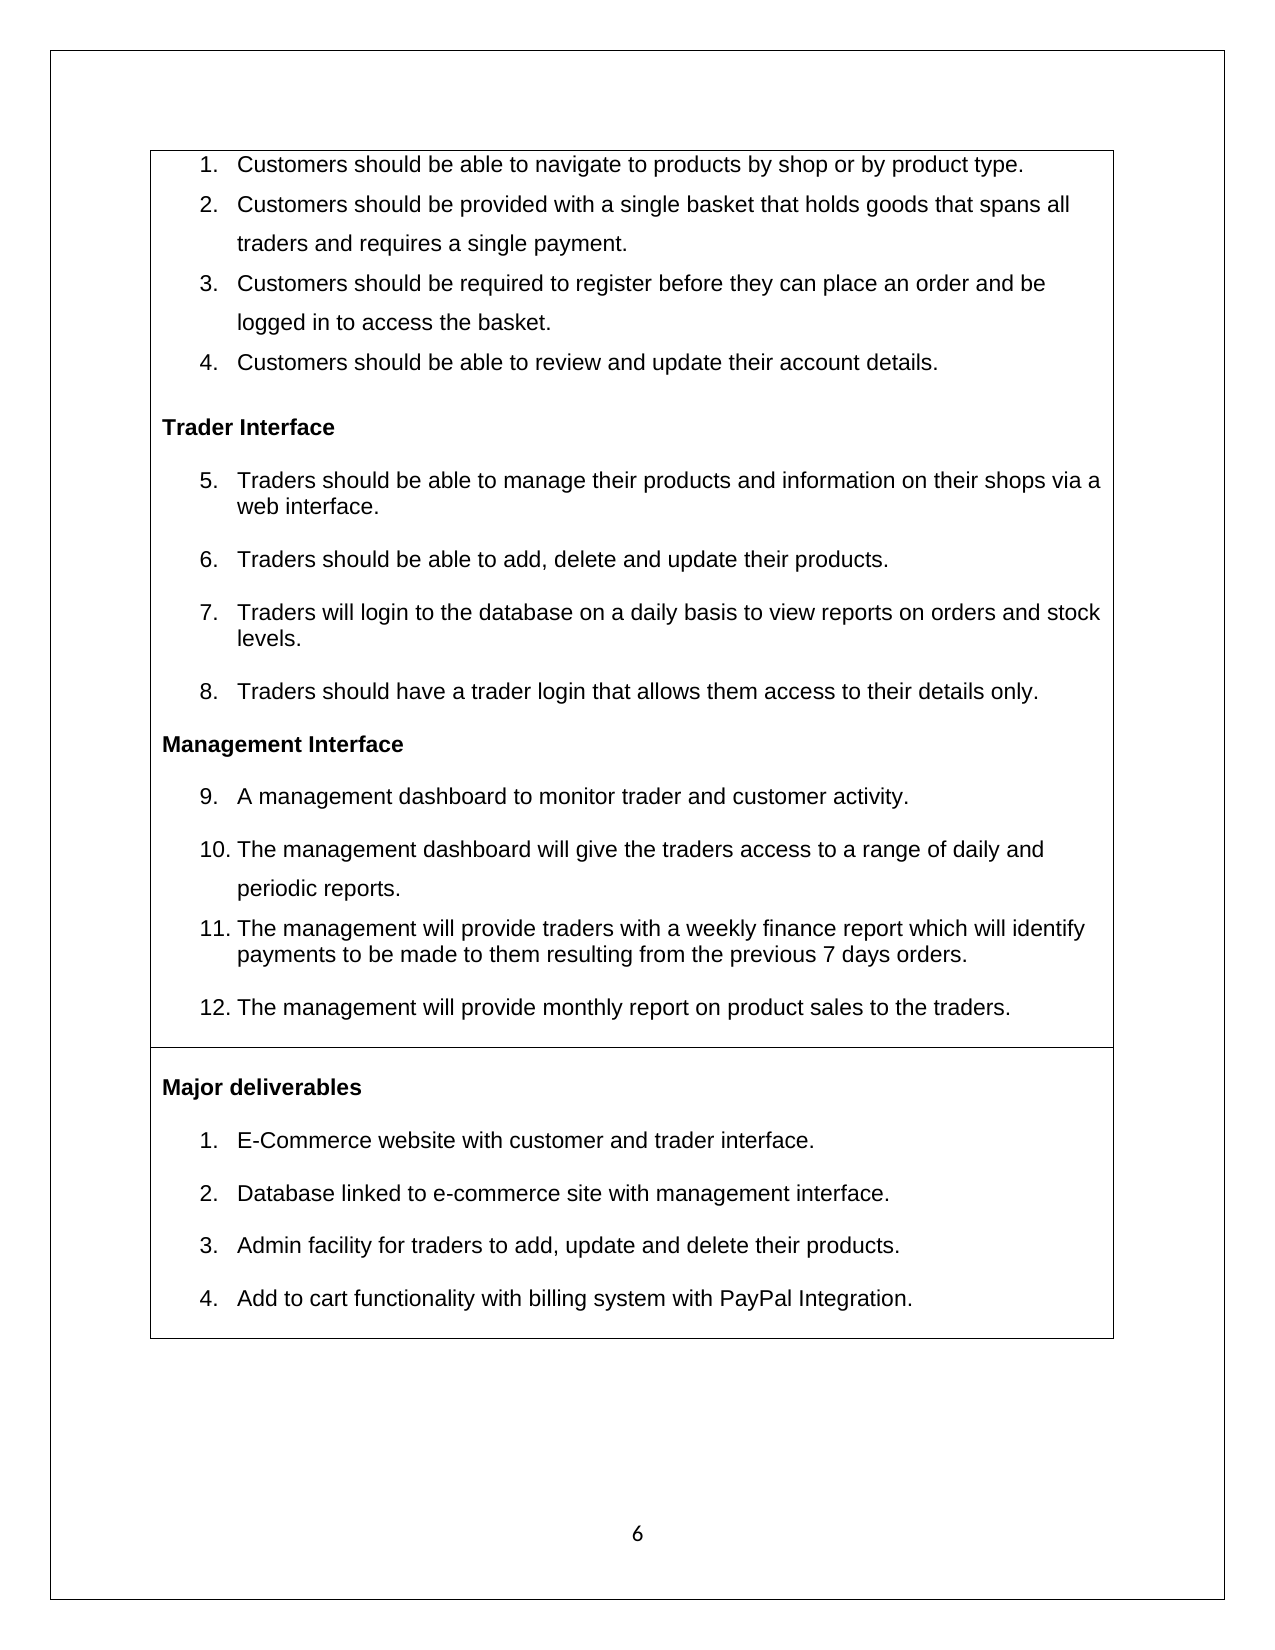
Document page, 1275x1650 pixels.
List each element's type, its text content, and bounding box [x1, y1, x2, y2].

table_cell Major deliverables E-Commerce website with customer and trader interface. Database linked to e-commerce site with management interface. Admin facility for traders to add, update and delete their products. Add to cart functionality with billing system with PayPal Integration. [151, 1048, 1113, 1338]
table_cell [151, 151, 1113, 1047]
